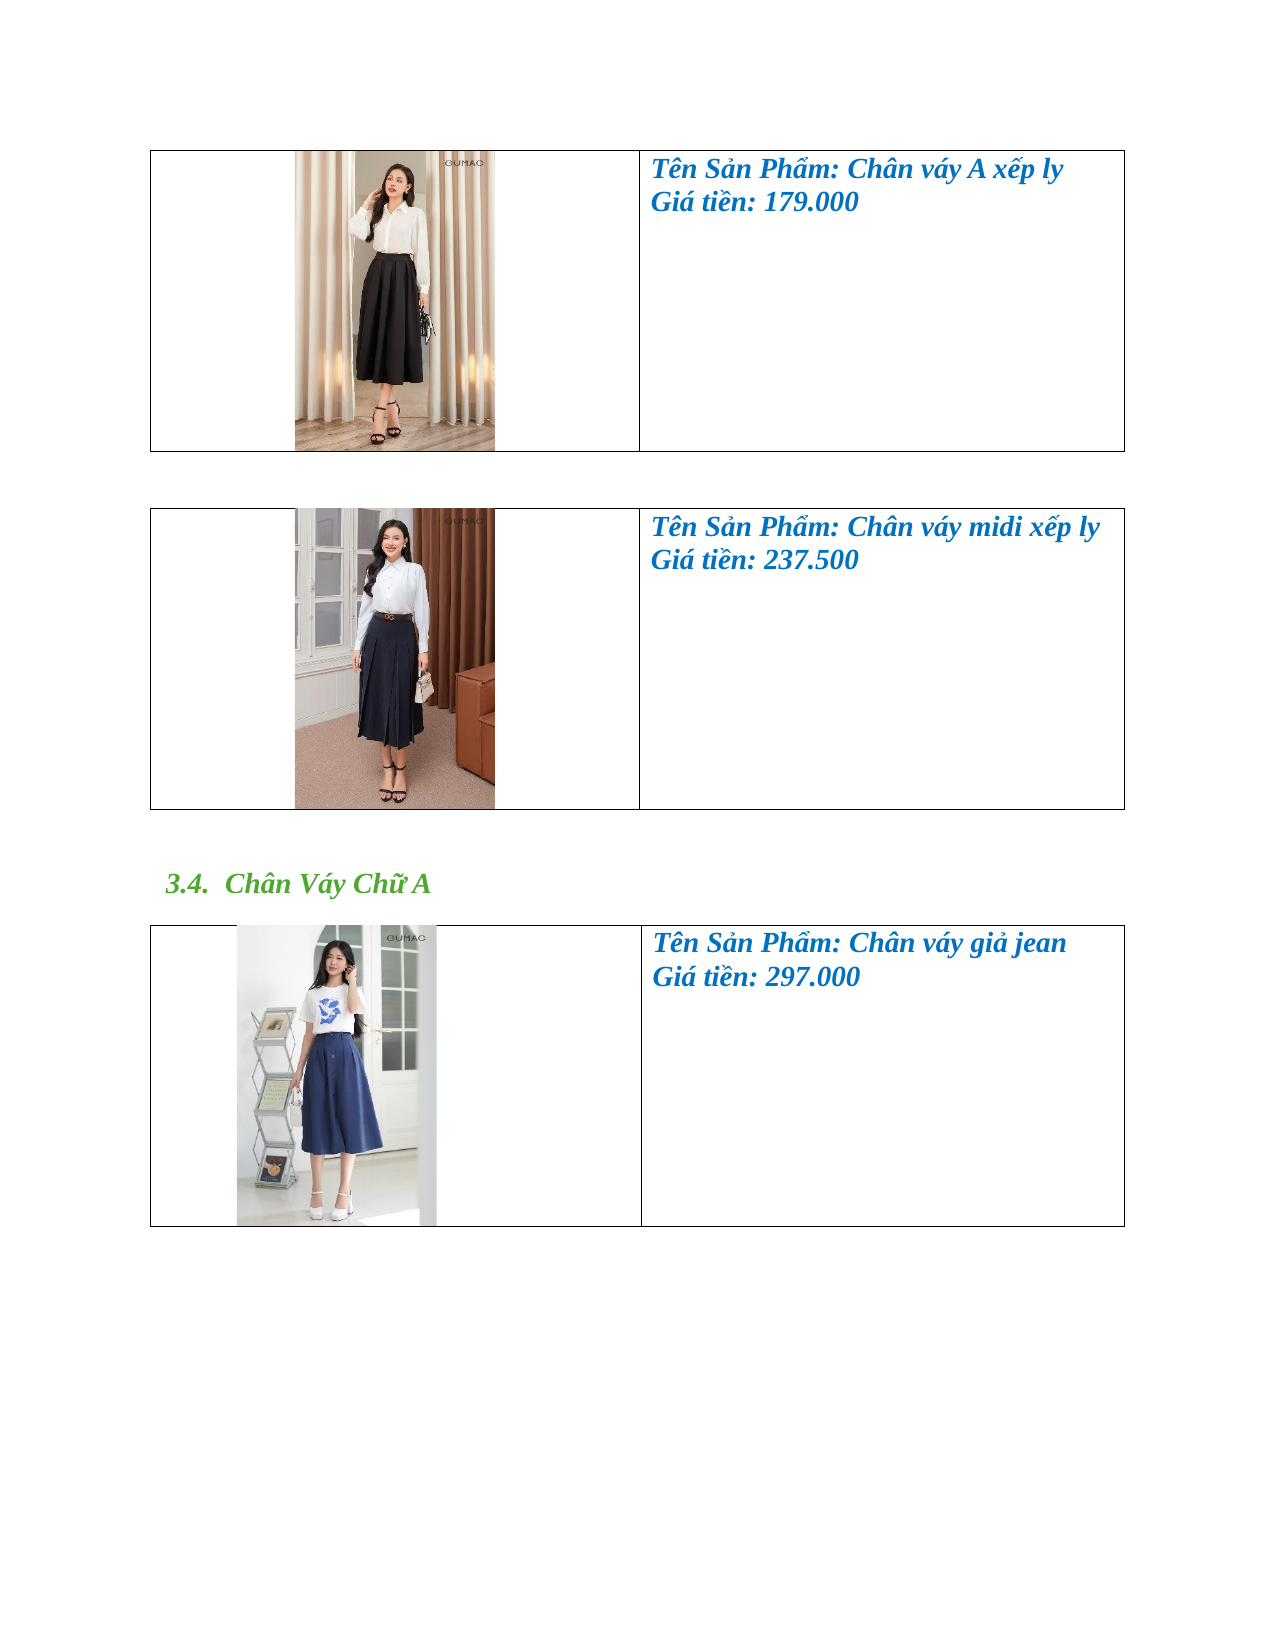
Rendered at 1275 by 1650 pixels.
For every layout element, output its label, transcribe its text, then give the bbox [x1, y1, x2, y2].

table_header Tên Sản Phẩm: Chân váy midi xếp ly Giá tiền: 237.500 [640, 509, 1124, 809]
table_header Tên Sản Phẩm: Chân váy A xếp ly Giá tiền: 179.000 [640, 151, 1124, 451]
table_header [151, 926, 236, 1226]
table_header [495, 509, 639, 809]
table_header [151, 151, 294, 451]
table_header [151, 509, 294, 809]
picture [294, 151, 495, 451]
picture [236, 925, 437, 1226]
picture [294, 508, 495, 809]
table_header [495, 151, 639, 451]
table_header [437, 926, 641, 1226]
table_header Tên Sản Phẩm: Chân váy giả jean Giá tiền: 297.000 [642, 926, 1124, 1226]
subtitle Chân Váy Chữ A [187, 866, 1125, 899]
